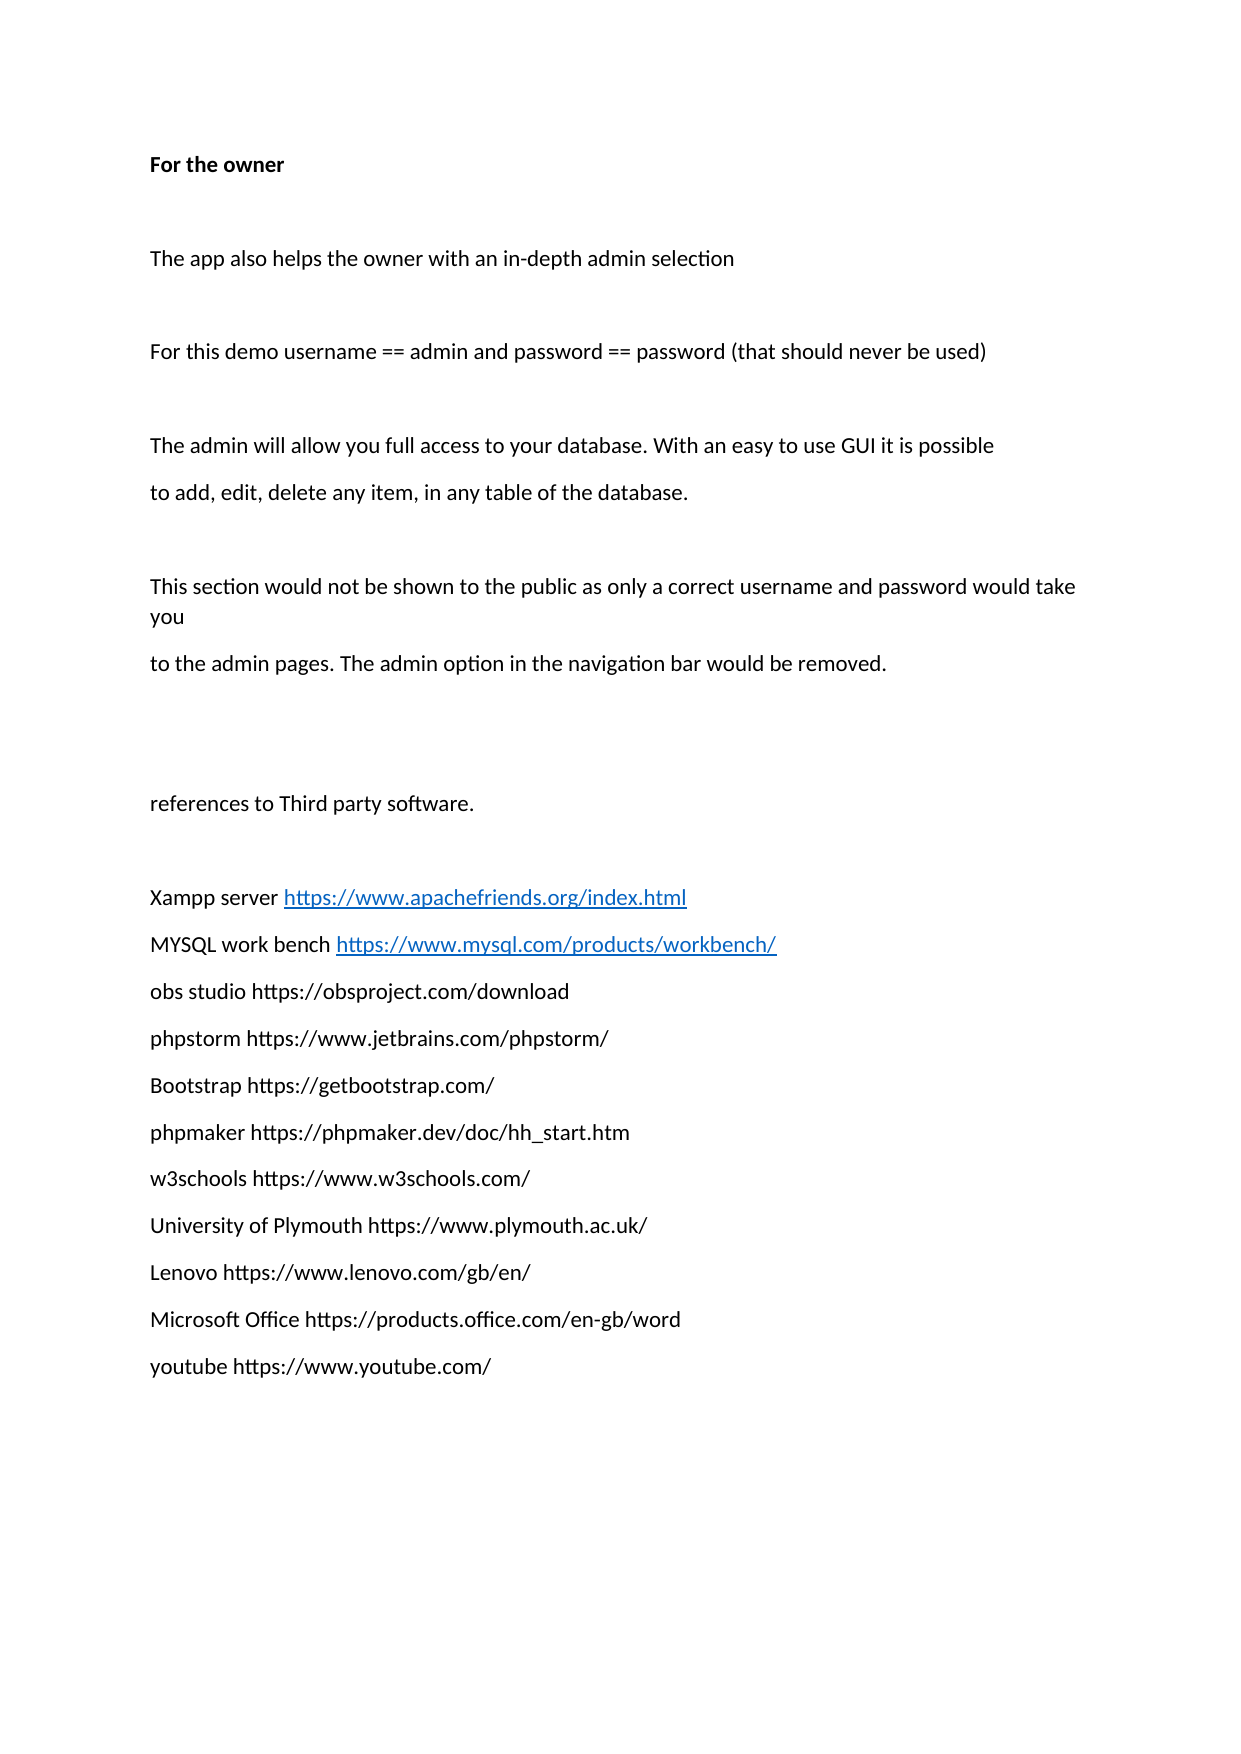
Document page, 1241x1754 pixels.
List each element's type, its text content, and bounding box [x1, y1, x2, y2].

text For the owner [150, 150, 1090, 178]
text Lenovo https://www.lenovo.com/gb/en/ [150, 1258, 1090, 1286]
text This section would not be shown to the public as only a correct username and password would take you [150, 572, 1090, 630]
text Xampp server https://www.apachefriends.org/index.html [150, 883, 1090, 911]
text University of Plymouth https://www.plymouth.ac.uk/ [150, 1211, 1090, 1239]
text The admin will allow you full access to your database. With an easy to use GUI it is possible [150, 431, 1090, 459]
text w3schools https://www.w3schools.com/ [150, 1164, 1090, 1193]
text to add, edit, delete any item, in any table of the database. [150, 478, 1090, 506]
text to the admin pages. The admin option in the navigation bar would be removed. [150, 649, 1090, 677]
text Microsoft Office https://products.office.com/en-gb/word [150, 1305, 1090, 1333]
text youtube https://www.youtube.com/ [150, 1352, 1090, 1380]
text MYSQL work bench https://www.mysql.com/products/workbench/ [150, 930, 1090, 958]
text obs studio https://obsproject.com/download [150, 977, 1090, 1005]
text phpmaker https://phpmaker.dev/doc/hh_start.htm [150, 1118, 1090, 1146]
text references to Third party software. [150, 789, 1090, 818]
text phpstorm https://www.jetbrains.com/phpstorm/ [150, 1024, 1090, 1052]
text Bootstrap https://getbootstrap.com/ [150, 1071, 1090, 1099]
text For this demo username == admin and password == password (that should never be used) [150, 337, 1090, 366]
text The app also helps the owner with an in-depth admin selection [150, 244, 1090, 272]
